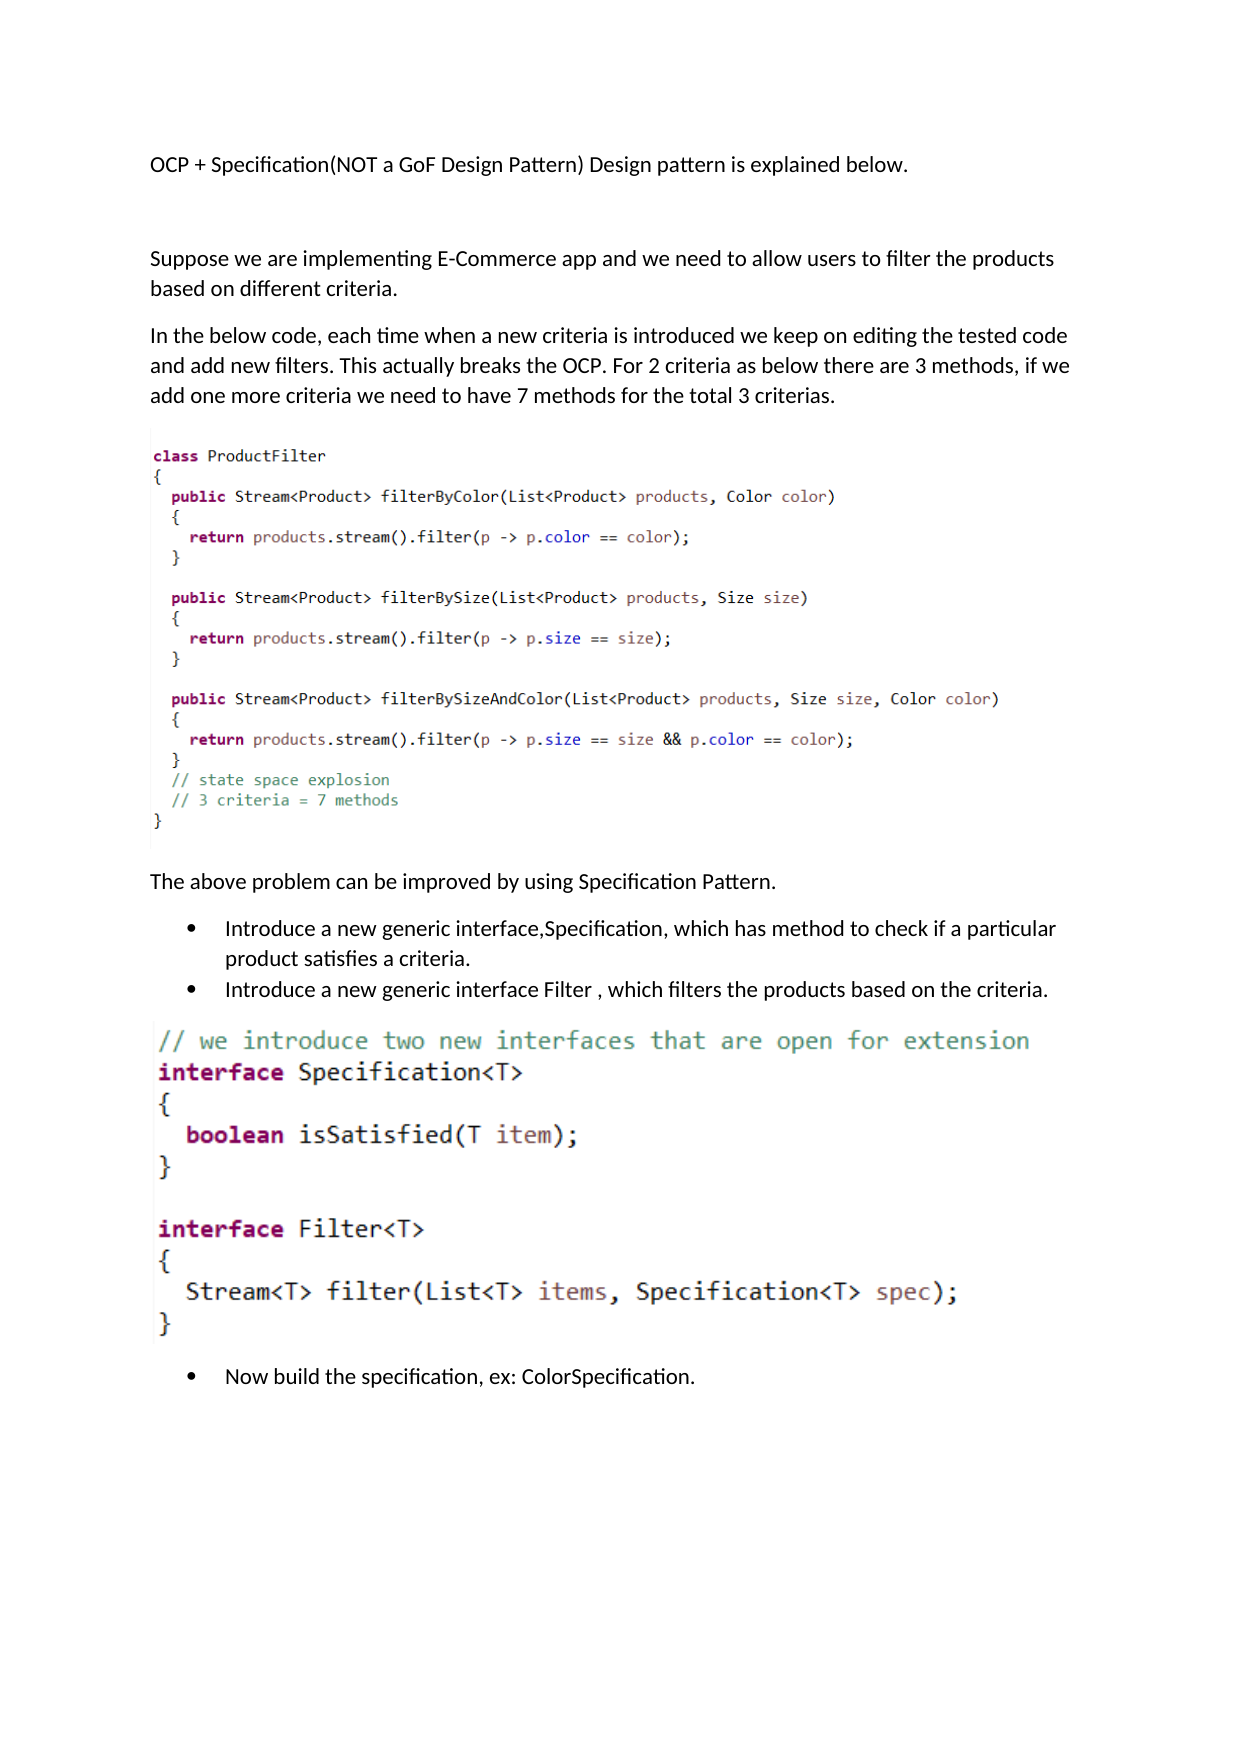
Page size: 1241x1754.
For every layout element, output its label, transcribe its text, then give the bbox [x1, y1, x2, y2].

picture [150, 1021, 1074, 1344]
text OCP + Specification(NOT a GoF Design Pattern) Design pattern is explained below. [150, 150, 1090, 178]
list Introduce a new generic interface,Specification, which has method to check if a particular product satisfies a criteria. [187, 914, 1090, 973]
list Introduce a new generic interface Filter , which filters the products based on the criteria. [187, 975, 1090, 1003]
text In the below code, each time when a new criteria is introduced we keep on editing the tested code and add new filters. This actually breaks the OCP. For 2 criteria as below there are 3 methods, if we add one more criteria we need to have 7 methods for the total 3 criterias. [150, 321, 1090, 409]
text Suppose we are implementing E-Commerce app and we need to allow users to filter the products based on different criteria. [150, 244, 1090, 302]
text The above problem can be improved by using Specification Pattern. [150, 867, 1090, 896]
list Now build the specification, ex: ColorSpecification. [187, 1362, 1090, 1390]
picture [150, 428, 1091, 849]
